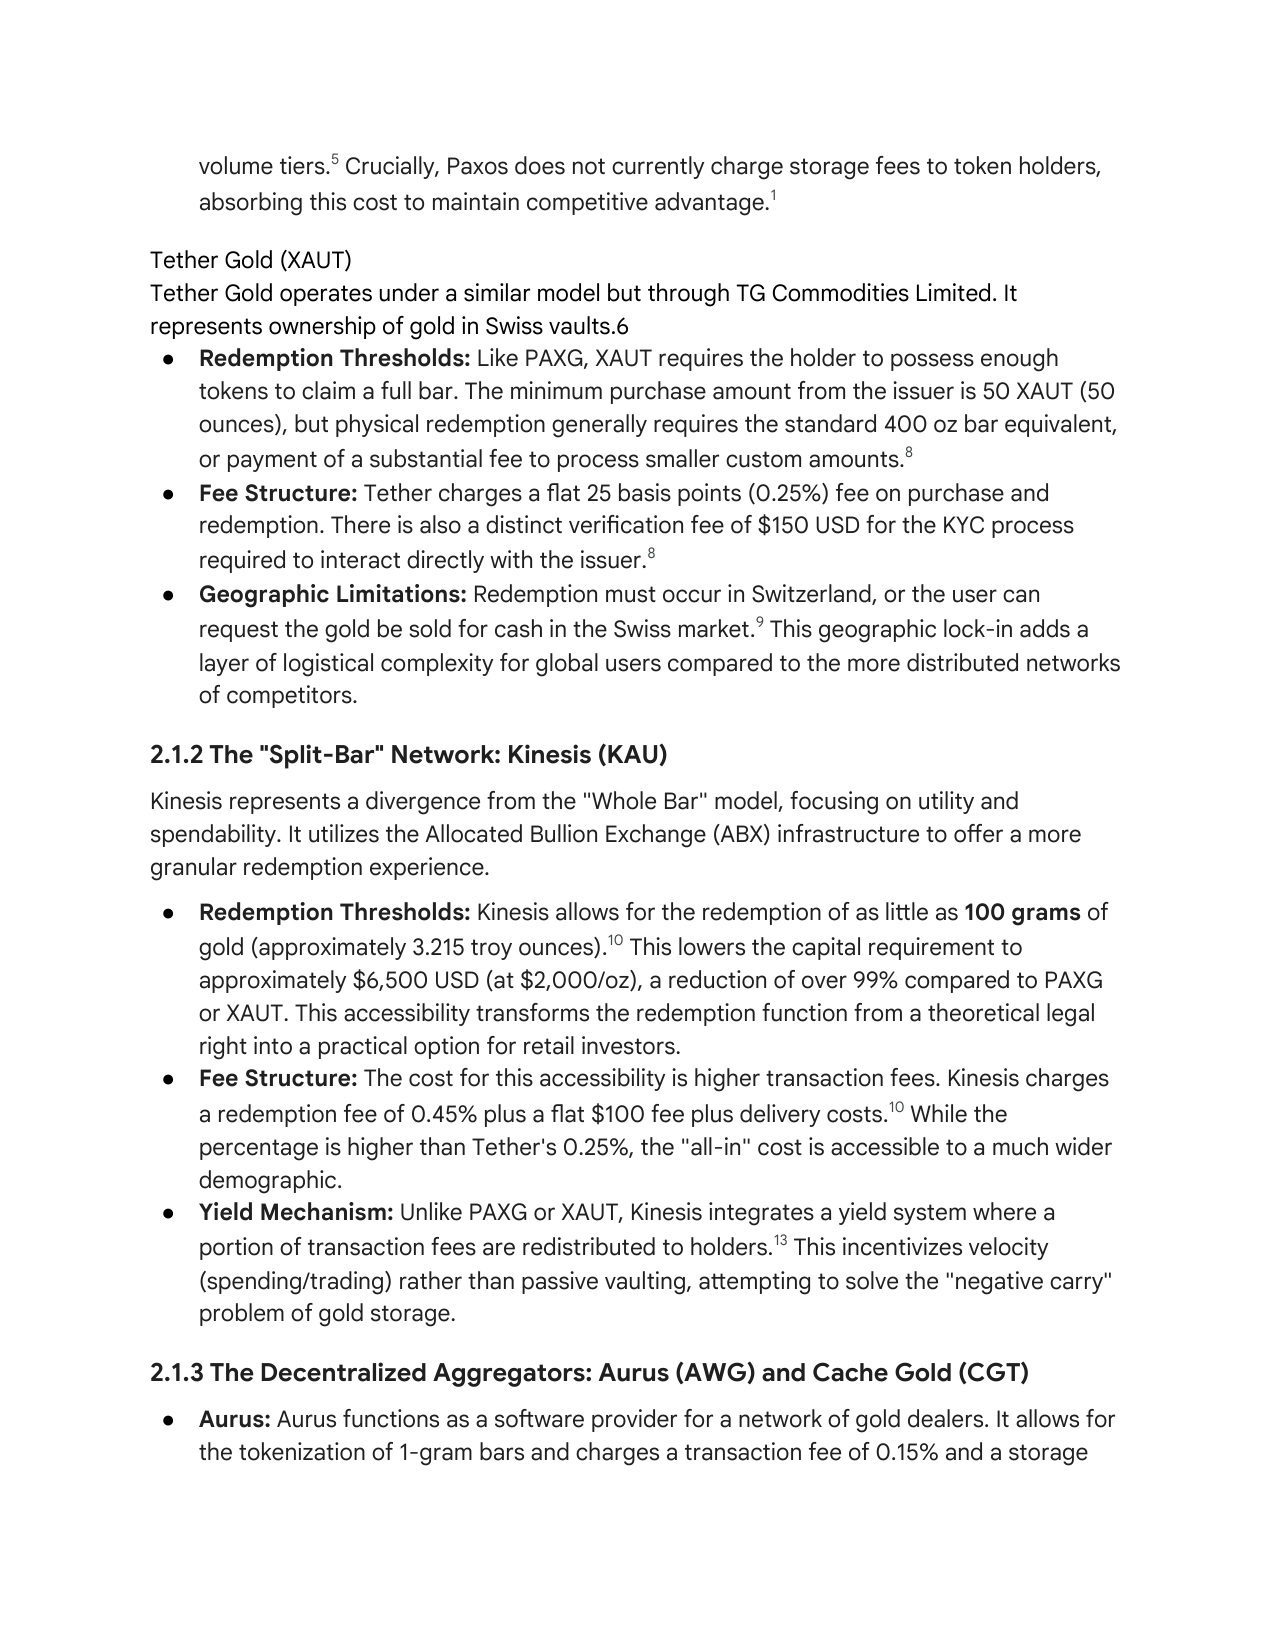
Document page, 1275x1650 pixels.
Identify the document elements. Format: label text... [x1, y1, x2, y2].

list Fee Structure: Tether charges a flat 25 basis points (0.25%) fee on purchase and redemption. There is also a distinct verification fee of $150 USD for the KYC process required to interact directly with the issuer.8 [161, 479, 1125, 576]
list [161, 1406, 1125, 1467]
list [161, 150, 1125, 217]
list Fee Structure: The cost for this accessibility is higher transaction fees. Kinesis charges a redemption fee of 0.45% plus a flat $100 fee plus delivery costs.10 While the percentage is higher than Tether's 0.25%, the "all-in" cost is accessible to a much wider demographic. [161, 1065, 1125, 1194]
subtitle 2.1.2 The "Split-Bar" Network: Kinesis (KAU) [150, 739, 1125, 771]
list Geographic Limitations: Redemption must occur in Switzerland, or the user can request the gold be sold for cash in the Swiss market.9 This geographic lock-in adds a layer of logistical complexity for global users compared to the more distributed networks of competitors. [161, 580, 1125, 710]
list Redemption Thresholds: Kinesis allows for the redemption of as little as 100 grams of gold (approximately 3.215 troy ounces).10 This lowers the capital requirement to approximately $6,500 USD (at $2,000/oz), a reduction of over 99% compared to PAXG or XAUT. This accessibility transforms the redemption function from a theoretical legal right into a practical option for retail investors. [161, 898, 1125, 1061]
list Yield Mechanism: Unlike PAXG or XAUT, Kinesis integrates a yield system where a portion of transaction fees are redistributed to holders.13 This incentivizes velocity (spending/trading) rather than passive vaulting, attempting to solve the "negative carry" problem of gold storage. [161, 1198, 1125, 1328]
list Redemption Thresholds: Like PAXG, XAUT requires the holder to possess enough tokens to claim a full bar. The minimum purchase amount from the issuer is 50 XAUT (50 ounces), but physical redemption generally requires the standard 400 oz bar equivalent, or payment of a substantial fee to process smaller custom amounts.8 [161, 344, 1125, 474]
text Kinesis represents a divergence from the "Whole Bar" model, focusing on utility and spendability. It utilizes the Allocated Bullion Exchange (ABX) infrastructure to offer a more granular redemption experience. [150, 787, 1125, 882]
text Tether Gold operates under a similar model but through TG Commodities Limited. It represents ownership of gold in Swiss vaults.6 [150, 279, 1125, 341]
text Tether Gold (XAUT) [150, 246, 1125, 275]
subtitle 2.1.3 The Decentralized Aggregators: Aurus (AWG) and Cache Gold (CGT) [150, 1357, 1125, 1389]
